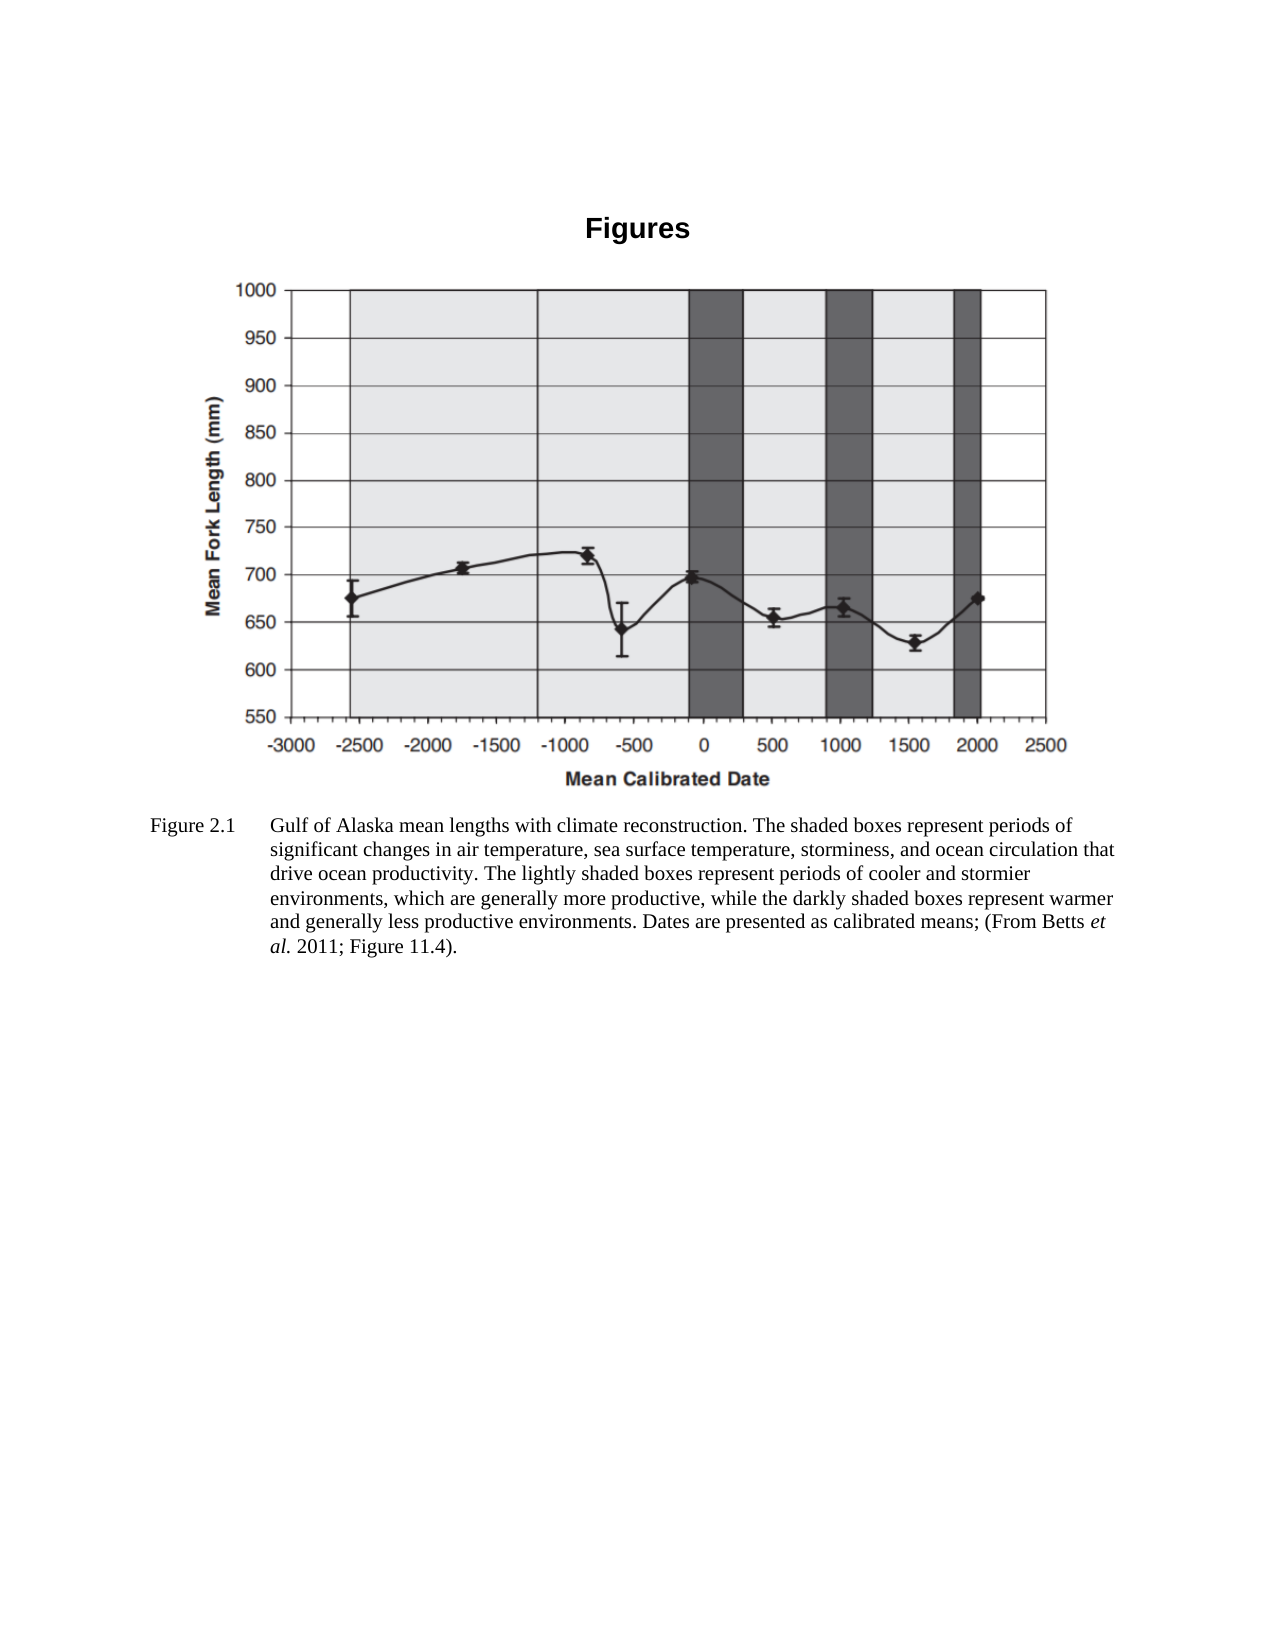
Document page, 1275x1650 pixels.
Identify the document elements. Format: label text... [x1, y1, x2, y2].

subtitle Figures [150, 212, 1125, 245]
picture [187, 261, 1088, 807]
text Figure 2.1 Gulf of Alaska mean lengths with climate reconstruction. The shaded boxes represent periods of significant changes in air temperature, sea surface temperature, storminess, and ocean circulation that drive ocean productivity. The lightly shaded boxes represent periods of cooler and stormier environments, which are generally more productive, while the darkly shaded boxes represent warmer and generally less productive environments. Dates are presented as calibrated means; (From Betts et al. 2011; Figure 11.4). [150, 813, 1125, 958]
